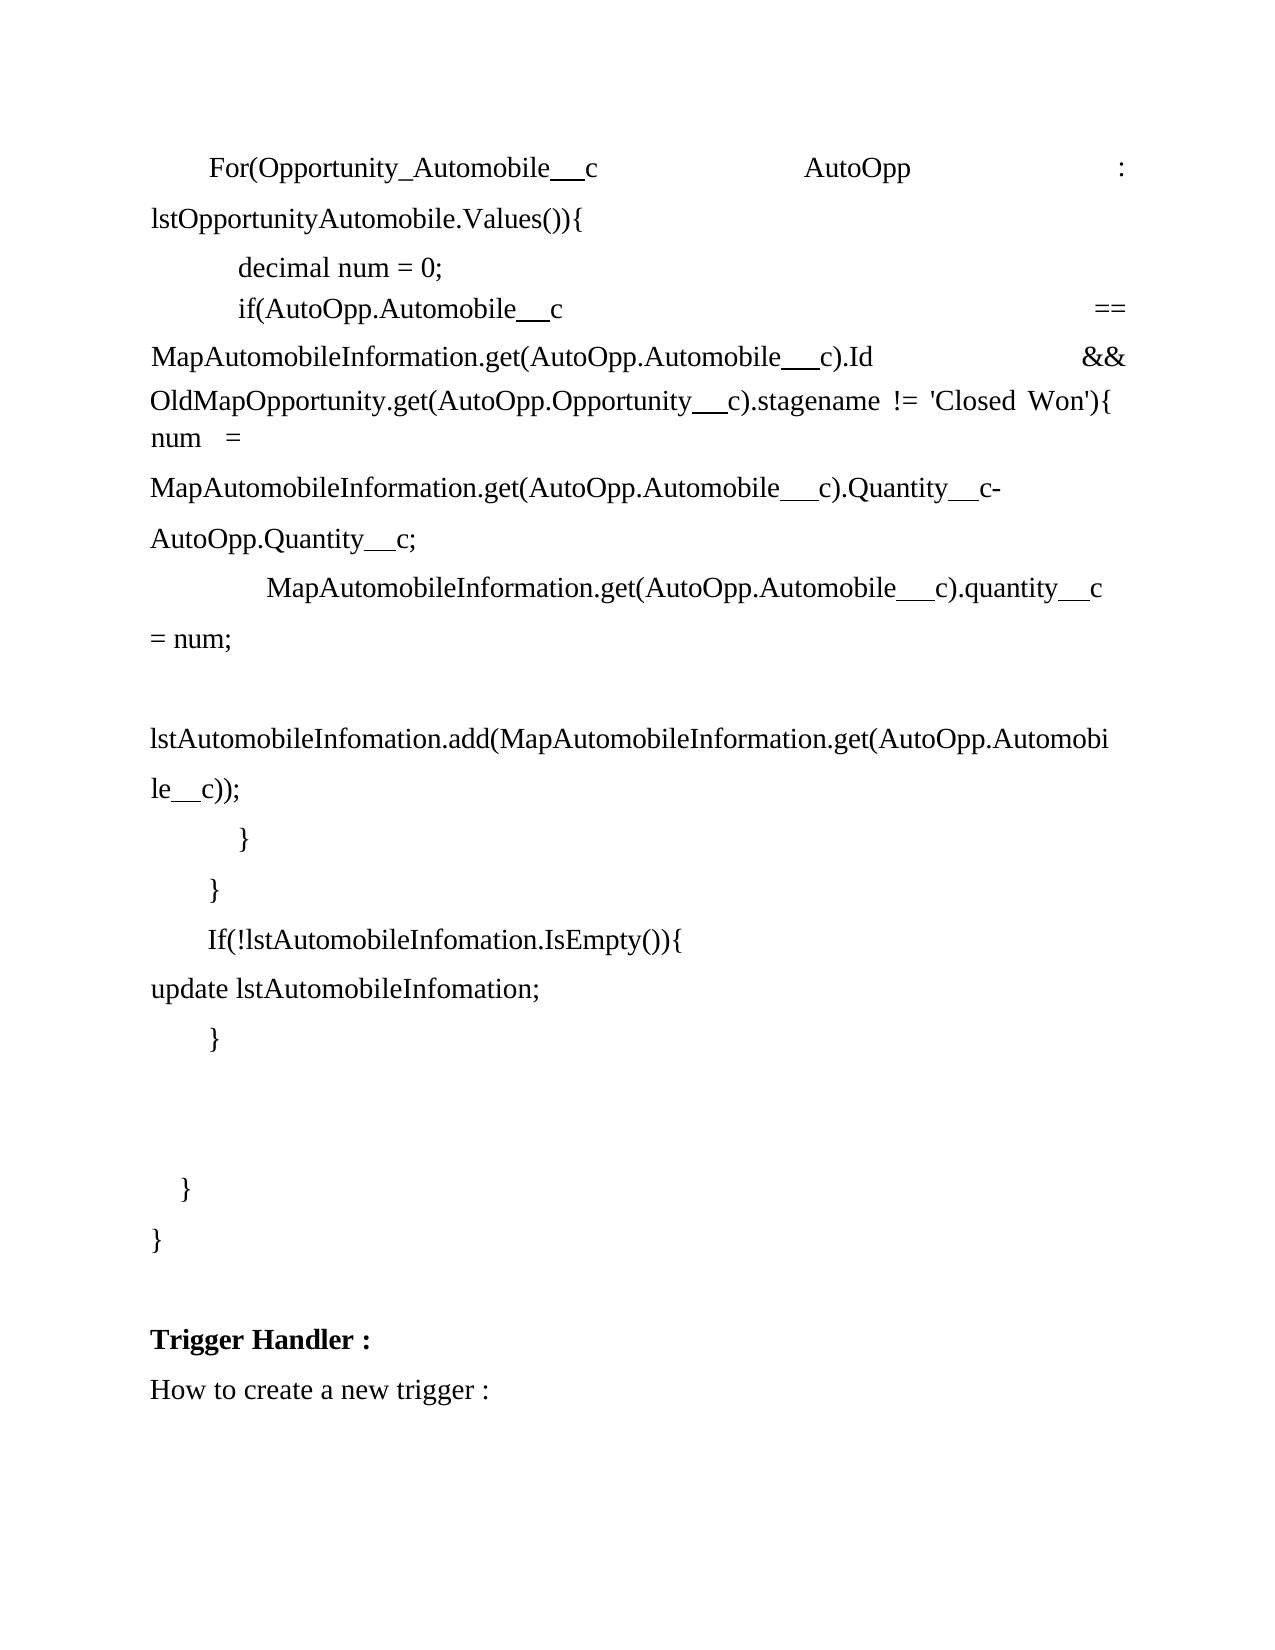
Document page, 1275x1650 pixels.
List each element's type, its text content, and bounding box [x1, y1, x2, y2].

text MapAutomobileInformation.get(AutoOpp.Automobile c).Quantity c- AutoOpp.Quantity c; [149, 471, 1003, 554]
table_cell && [997, 334, 1132, 375]
text } [207, 872, 1229, 906]
text } [207, 1021, 1229, 1055]
text How to create a new trigger : [149, 1372, 1229, 1405]
text OldMapOpportunity.get(AutoOpp.Opportunity c).stagename != 'Closed Won'){ num = [149, 383, 1126, 454]
table_cell MapAutomobileInformation.get(AutoOpp.Automobile c).Id [146, 334, 997, 375]
text } [237, 822, 1229, 855]
table_cell == [997, 288, 1132, 334]
text MapAutomobileInformation.get(AutoOpp.Automobile c).quantity c [266, 571, 1229, 604]
text = num; [149, 621, 1229, 655]
text If(!lstAutomobileInfomation.IsEmpty()){ update lstAutomobileInfomation; [151, 922, 746, 1005]
table_header : [997, 150, 1132, 288]
text } [178, 1172, 1229, 1205]
table_header For(Opportunity_Automobile c AutoOpp lstOpportunityAutomobile.Values()){ decimal num = 0; [146, 150, 997, 288]
text Trigger Handler : [150, 1322, 1229, 1356]
text } [149, 1222, 1229, 1255]
text lstAutomobileInfomation.add(MapAutomobileInformation.get(AutoOpp.Automobi le c)); [149, 721, 1123, 805]
table_cell if(AutoOpp.Automobile c [146, 288, 997, 334]
